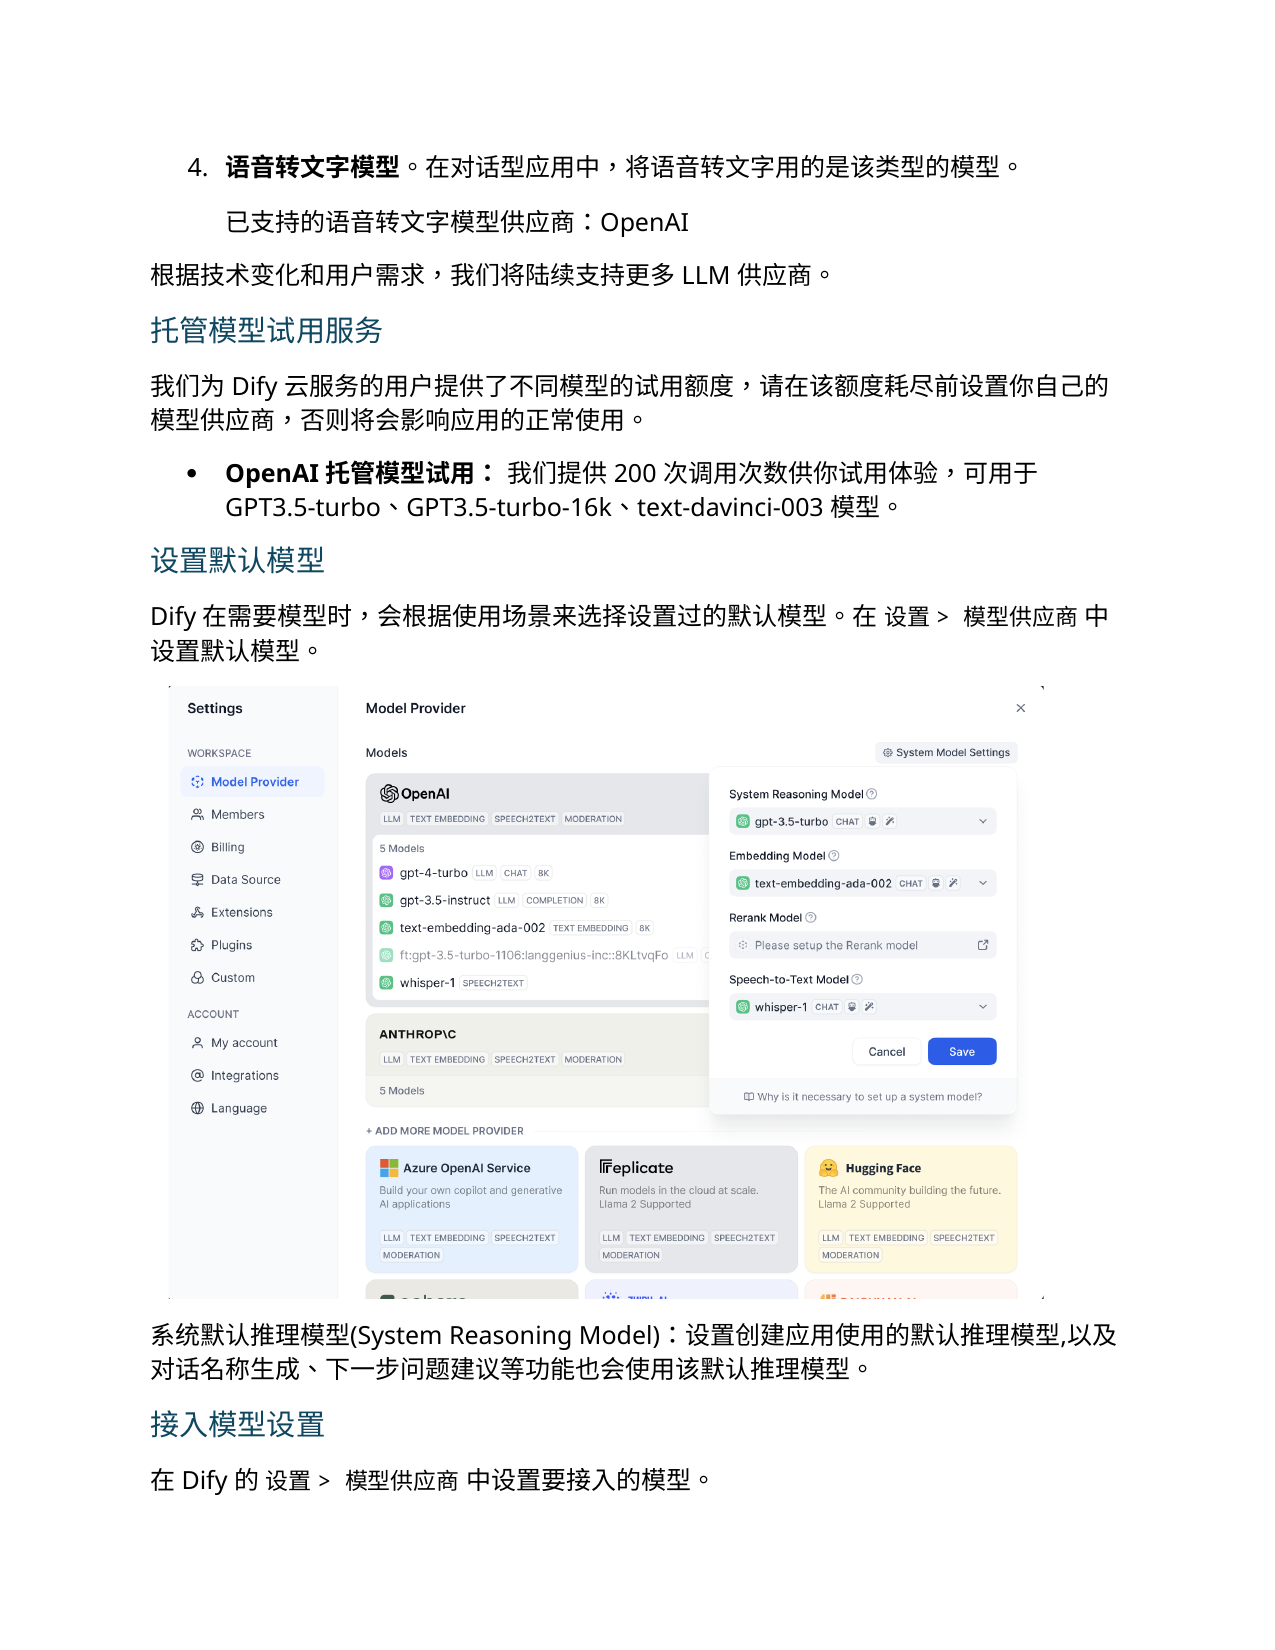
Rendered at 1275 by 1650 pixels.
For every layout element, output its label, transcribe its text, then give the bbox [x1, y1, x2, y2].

text 我们为 Dify 云服务的用户提供了不同模型的试用额度，请在该额度耗尽前设置你自己的模型供应商，否则将会影响应用的正常使用。 [150, 369, 1125, 437]
subtitle 托管模型试用服务 [150, 311, 1125, 350]
list 已支持的语音转文字模型供应商：OpenAI [187, 205, 1075, 239]
picture [168, 686, 1044, 1299]
text 根据技术变化和用户需求，我们将陆续支持更多 LLM 供应商。 [150, 258, 1125, 292]
text Dify 在需要模型时，会根据使用场景来选择设置过的默认模型。在 设置 > 模型供应商 中设置默认模型。 [150, 599, 1125, 667]
text 在 Dify 的 设置 > 模型供应商 中设置要接入的模型。 [150, 1463, 1125, 1497]
list OpenAI 托管模型试用： 我们提供 200 次调用次数供你试用体验，可用于 GPT3.5-turbo、GPT3.5-turbo-16k、text-davinci-003 模型。 [187, 456, 1125, 524]
subtitle 接入模型设置 [150, 1404, 1125, 1444]
list 语音转文字模型。在对话型应用中，将语音转文字用的是该类型的模型。 [187, 150, 1125, 184]
text 系统默认推理模型(System Reasoning Model)：设置创建应用使用的默认推理模型,以及对话名称生成、下一步问题建议等功能也会使用该默认推理模型。 [150, 1317, 1125, 1385]
subtitle 设置默认模型 [150, 541, 1125, 580]
